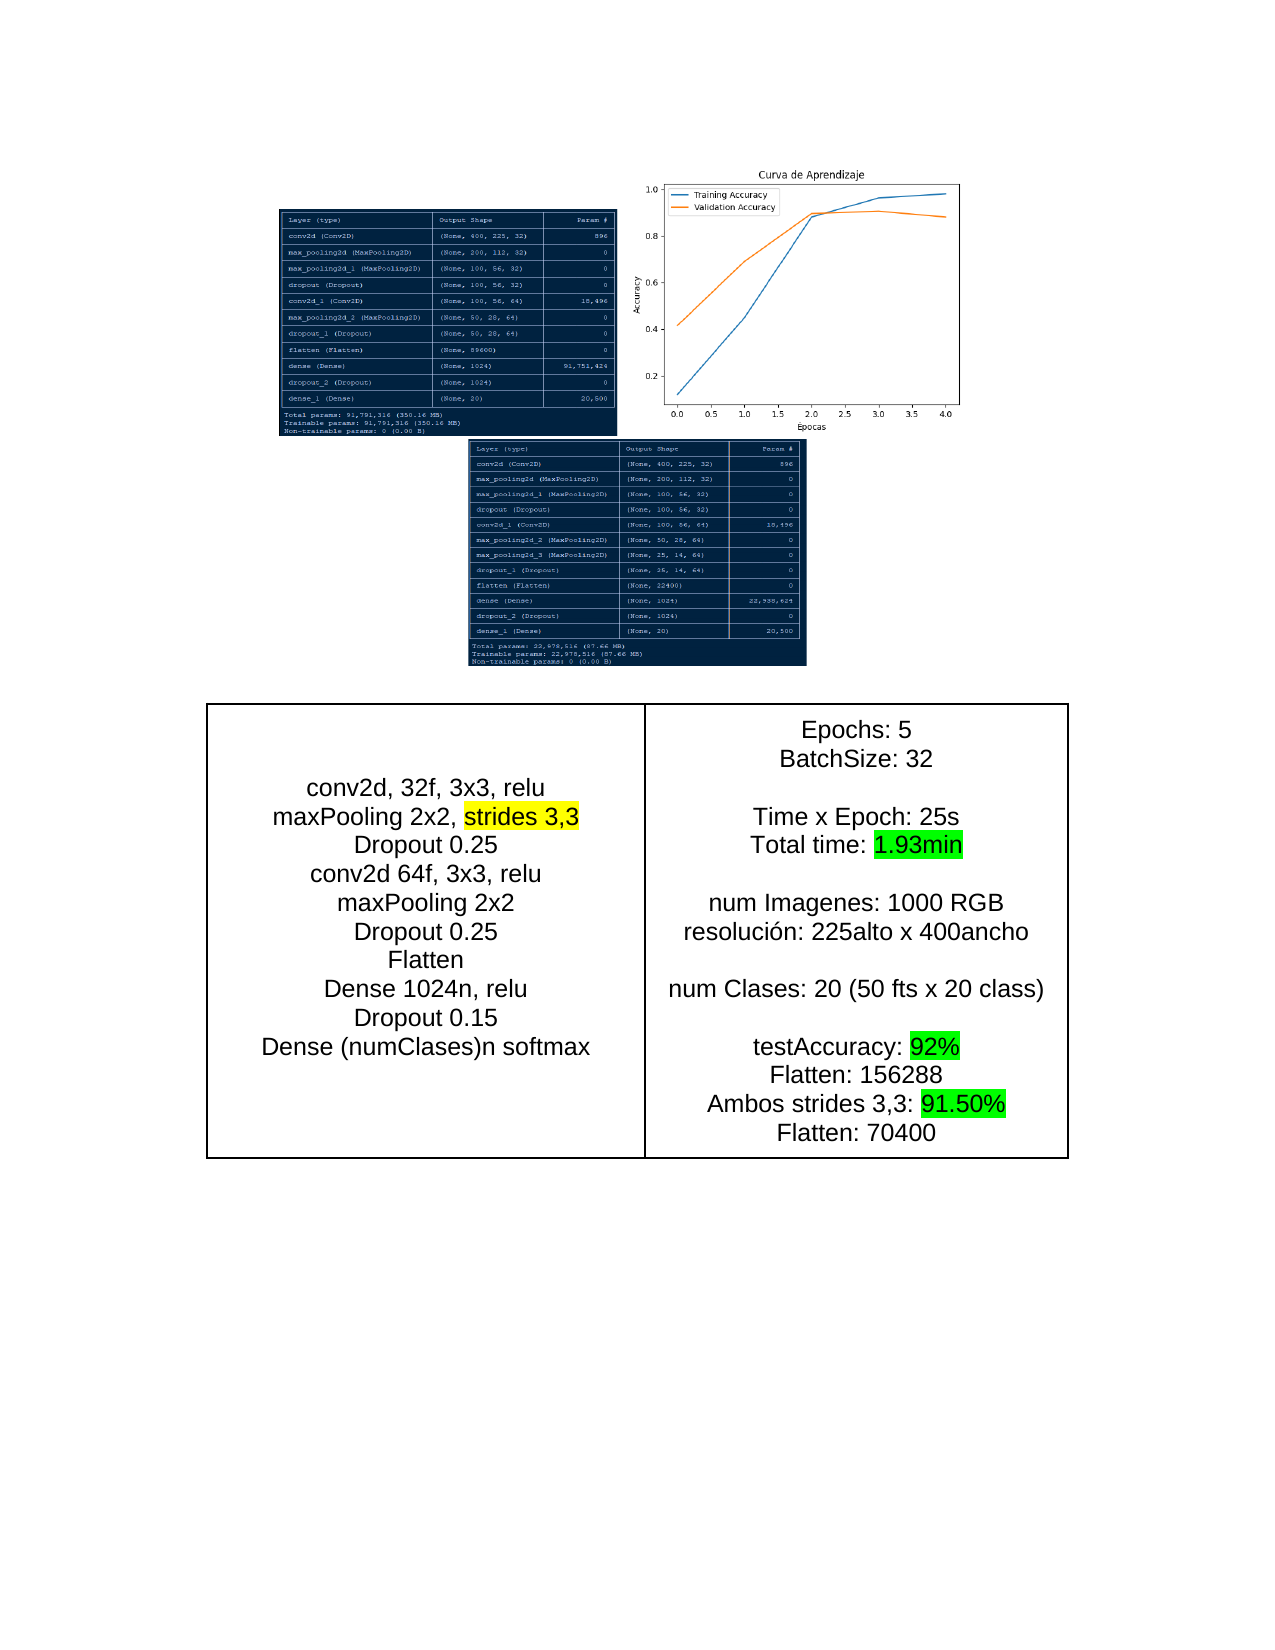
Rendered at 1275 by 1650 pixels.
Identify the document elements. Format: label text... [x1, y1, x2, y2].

picture [279, 150, 997, 436]
table_header conv2d, 32f, 3x3, relu maxPooling 2x2, strides 3,3 Dropout 0.25 conv2d 64f, 3x3, relu maxPooling 2x2 Dropout 0.25 Flatten Dense 1024n, relu Dropout 0.15 Dense (numClases)n softmax [208, 705, 644, 1157]
table_header Epochs: 5 BatchSize: 32 Time x Epoch: 25s Total time: 1.93min num Imagenes: 1000 RGB resolución: 225alto x 400ancho num Clases: 20 (50 fts x 20 class) testAccuracy: 92% Flatten: 156288 Ambos strides 3,3: 91.50% Flatten: 70400 [646, 705, 1067, 1157]
picture [468, 439, 807, 666]
